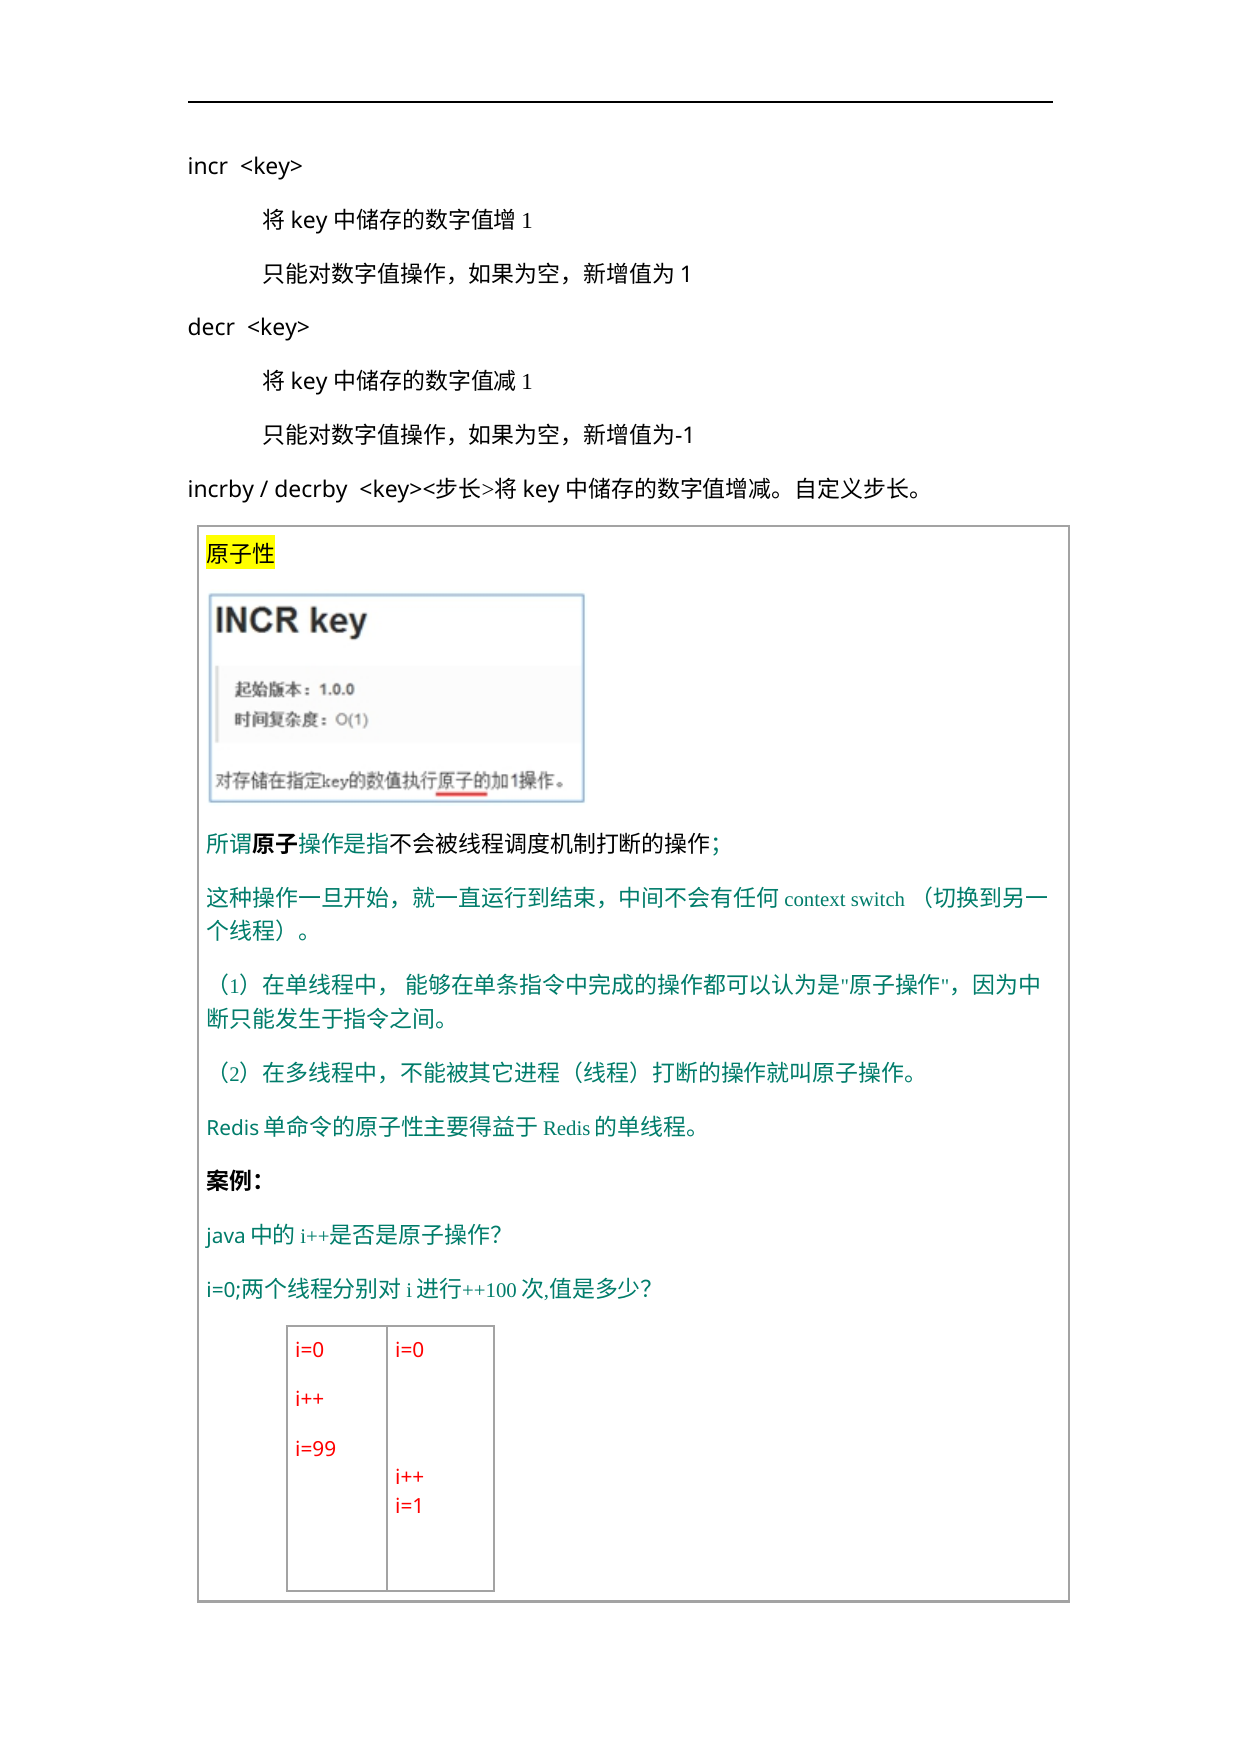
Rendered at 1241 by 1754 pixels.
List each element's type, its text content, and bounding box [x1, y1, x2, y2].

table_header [199, 527, 1068, 1600]
text decr <key> [187, 310, 1053, 342]
text 只能对数字值操作，如果为空，新增值为-1 [262, 417, 1053, 450]
picture [206, 589, 588, 806]
text 只能对数字值操作，如果为空，新增值为1 [262, 256, 1053, 289]
text 将 key 中储存的数字值增1 [262, 202, 1053, 235]
text incr <key> [187, 150, 1053, 181]
text 将 key 中储存的数字值减1 [262, 362, 1053, 396]
text incrby / decrby <key><步长>将 key 中储存的数字值增减。自定义步长。 [187, 471, 1053, 504]
